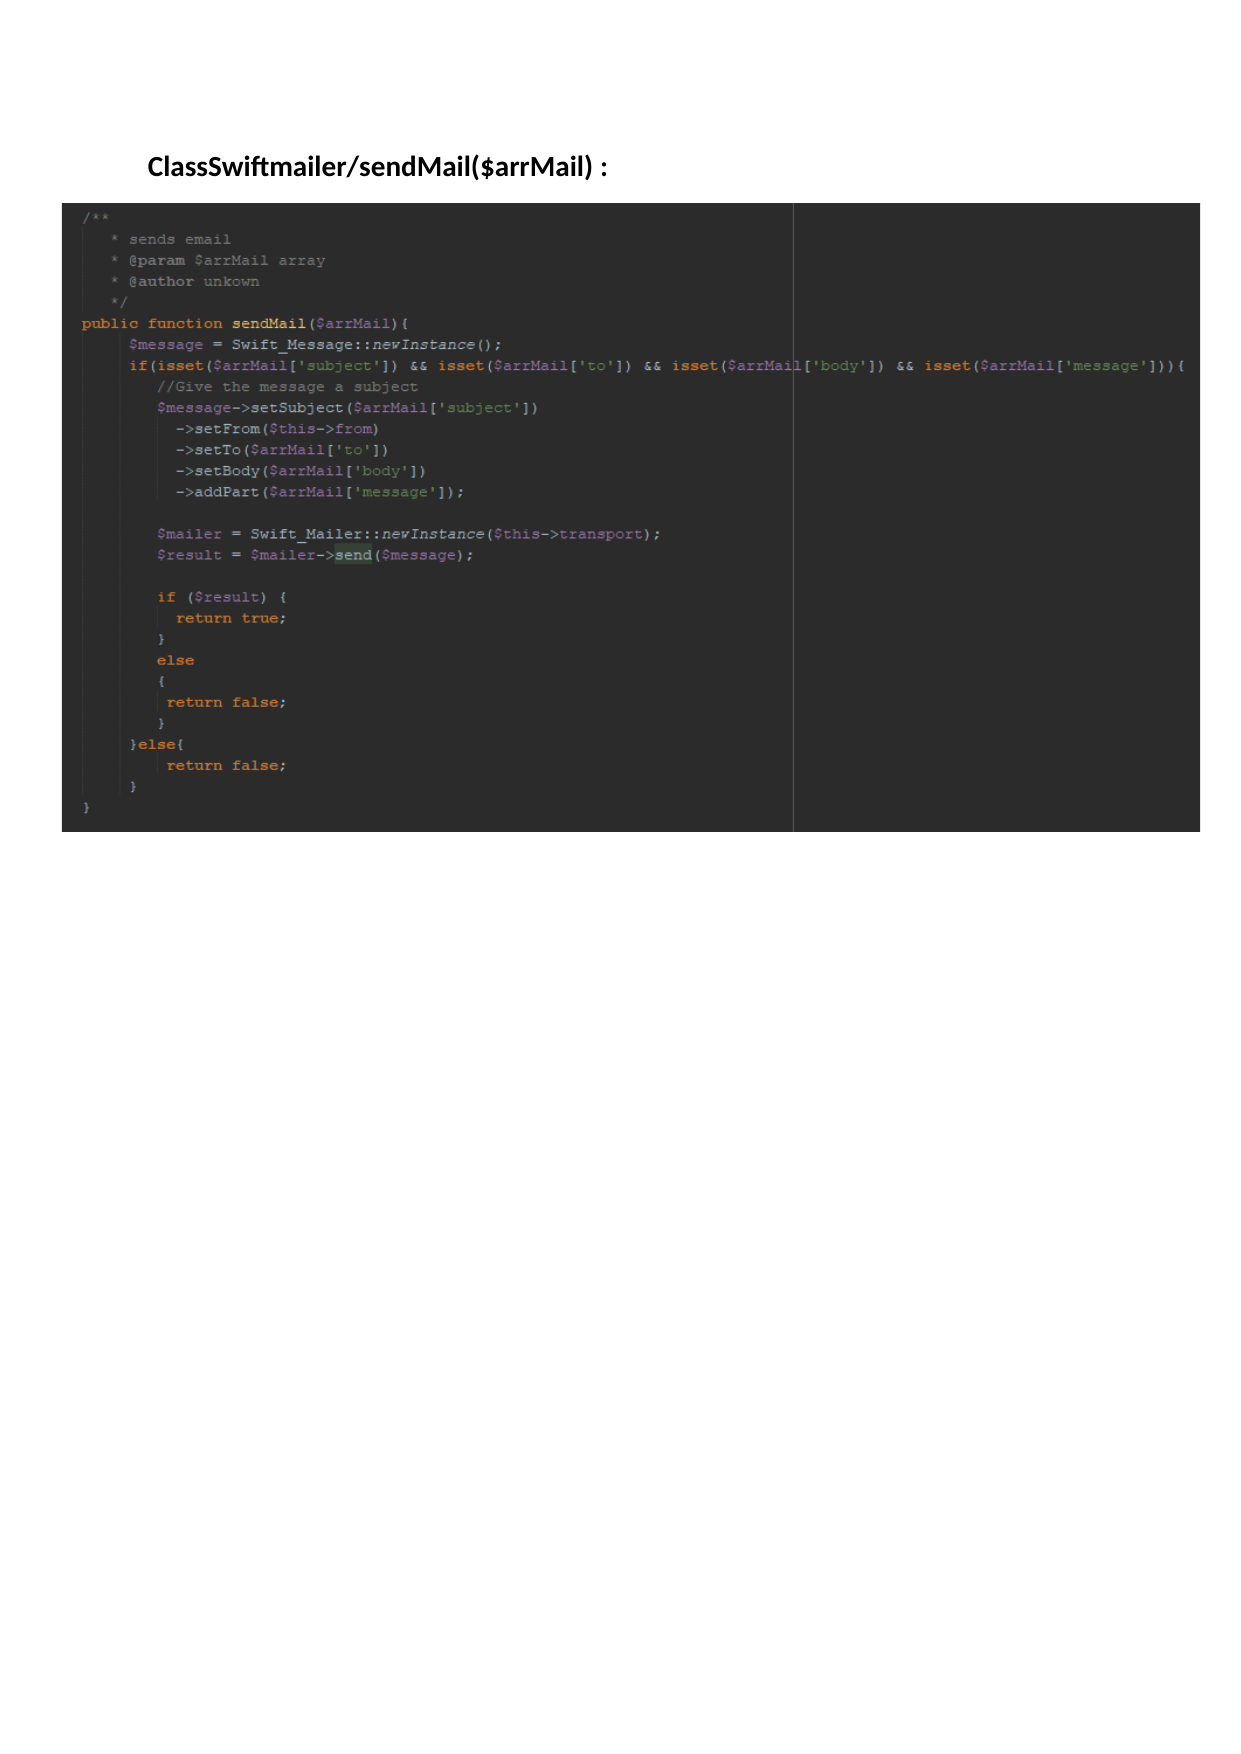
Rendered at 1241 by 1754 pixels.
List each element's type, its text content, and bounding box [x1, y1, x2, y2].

picture [61, 203, 1201, 832]
text ClassSwiftmailer/sendMail($arrMail) : [148, 148, 1093, 183]
